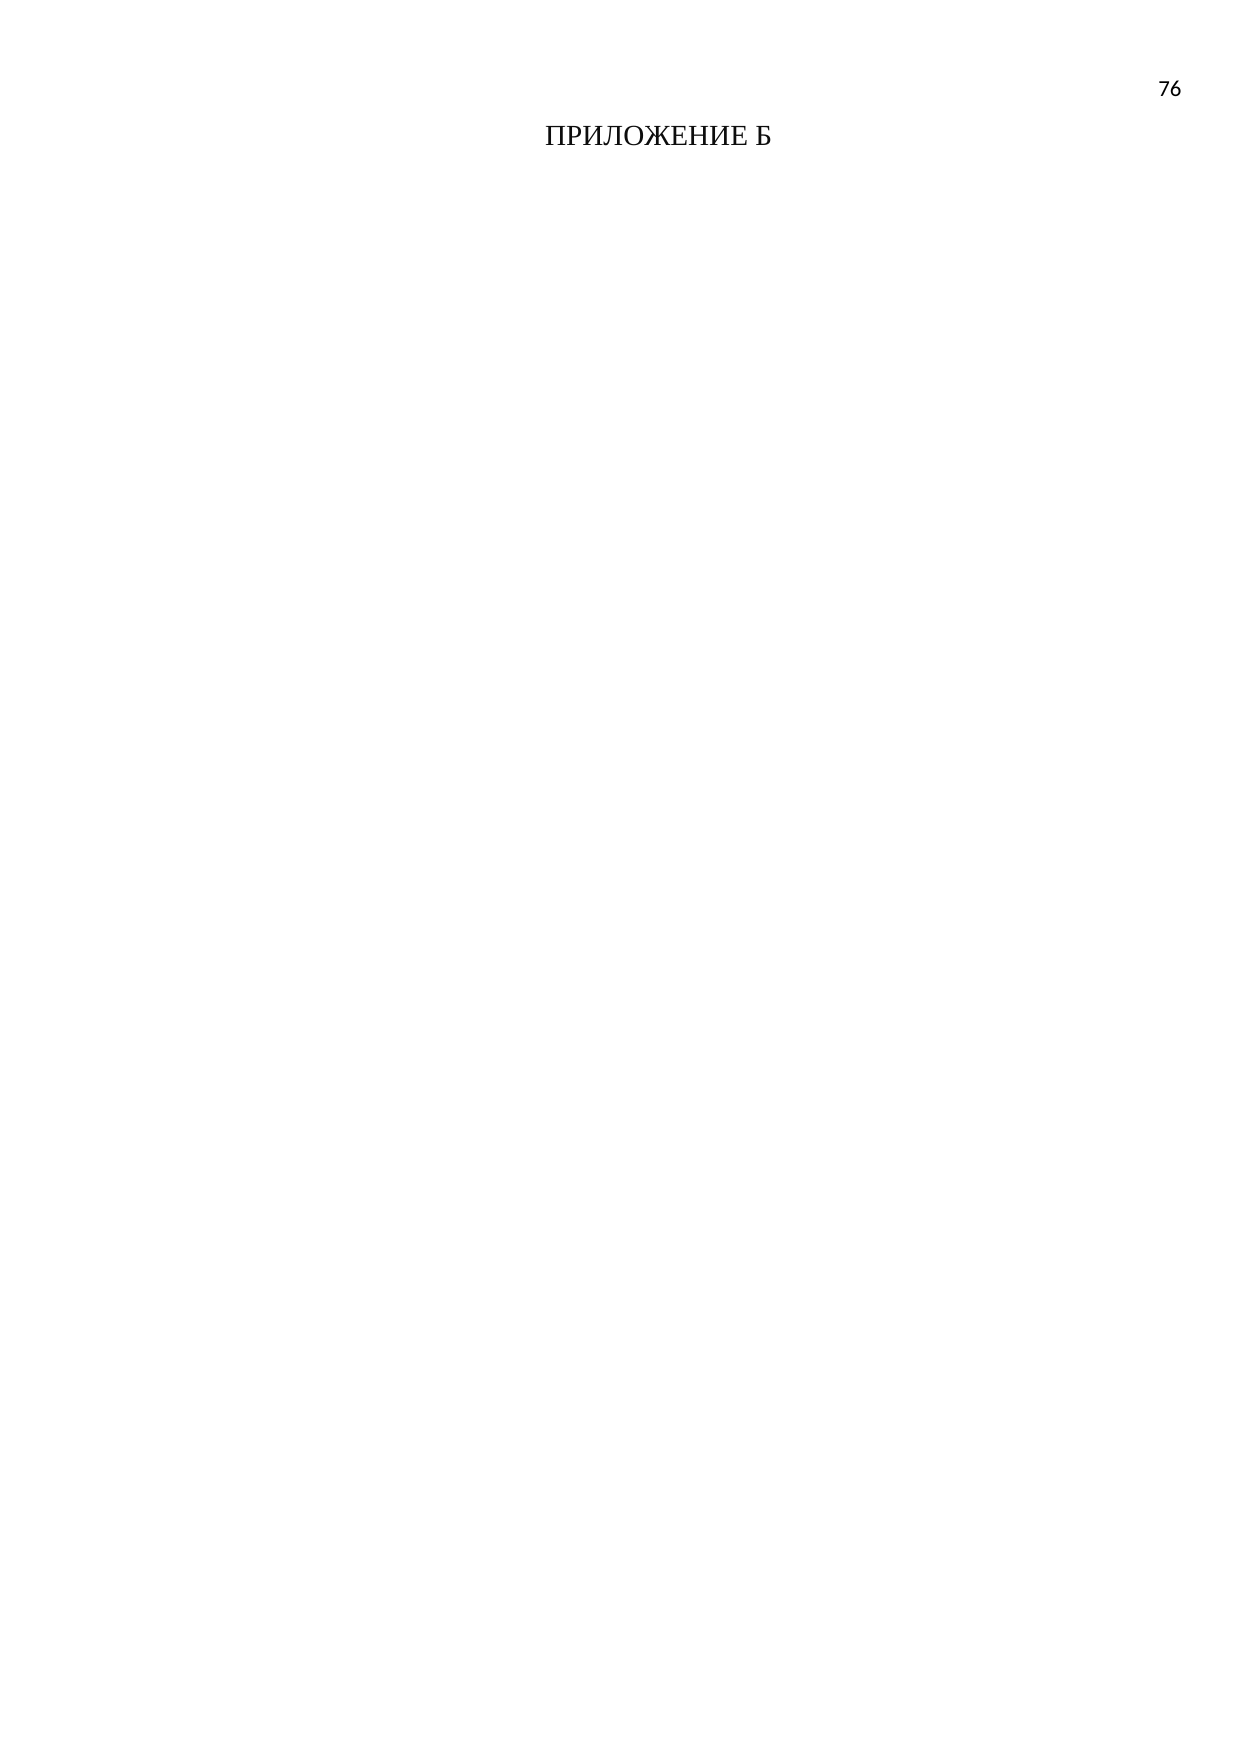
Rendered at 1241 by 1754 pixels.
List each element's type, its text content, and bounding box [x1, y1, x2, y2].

text ПРИЛОЖЕНИЕ Б [136, 118, 1181, 152]
